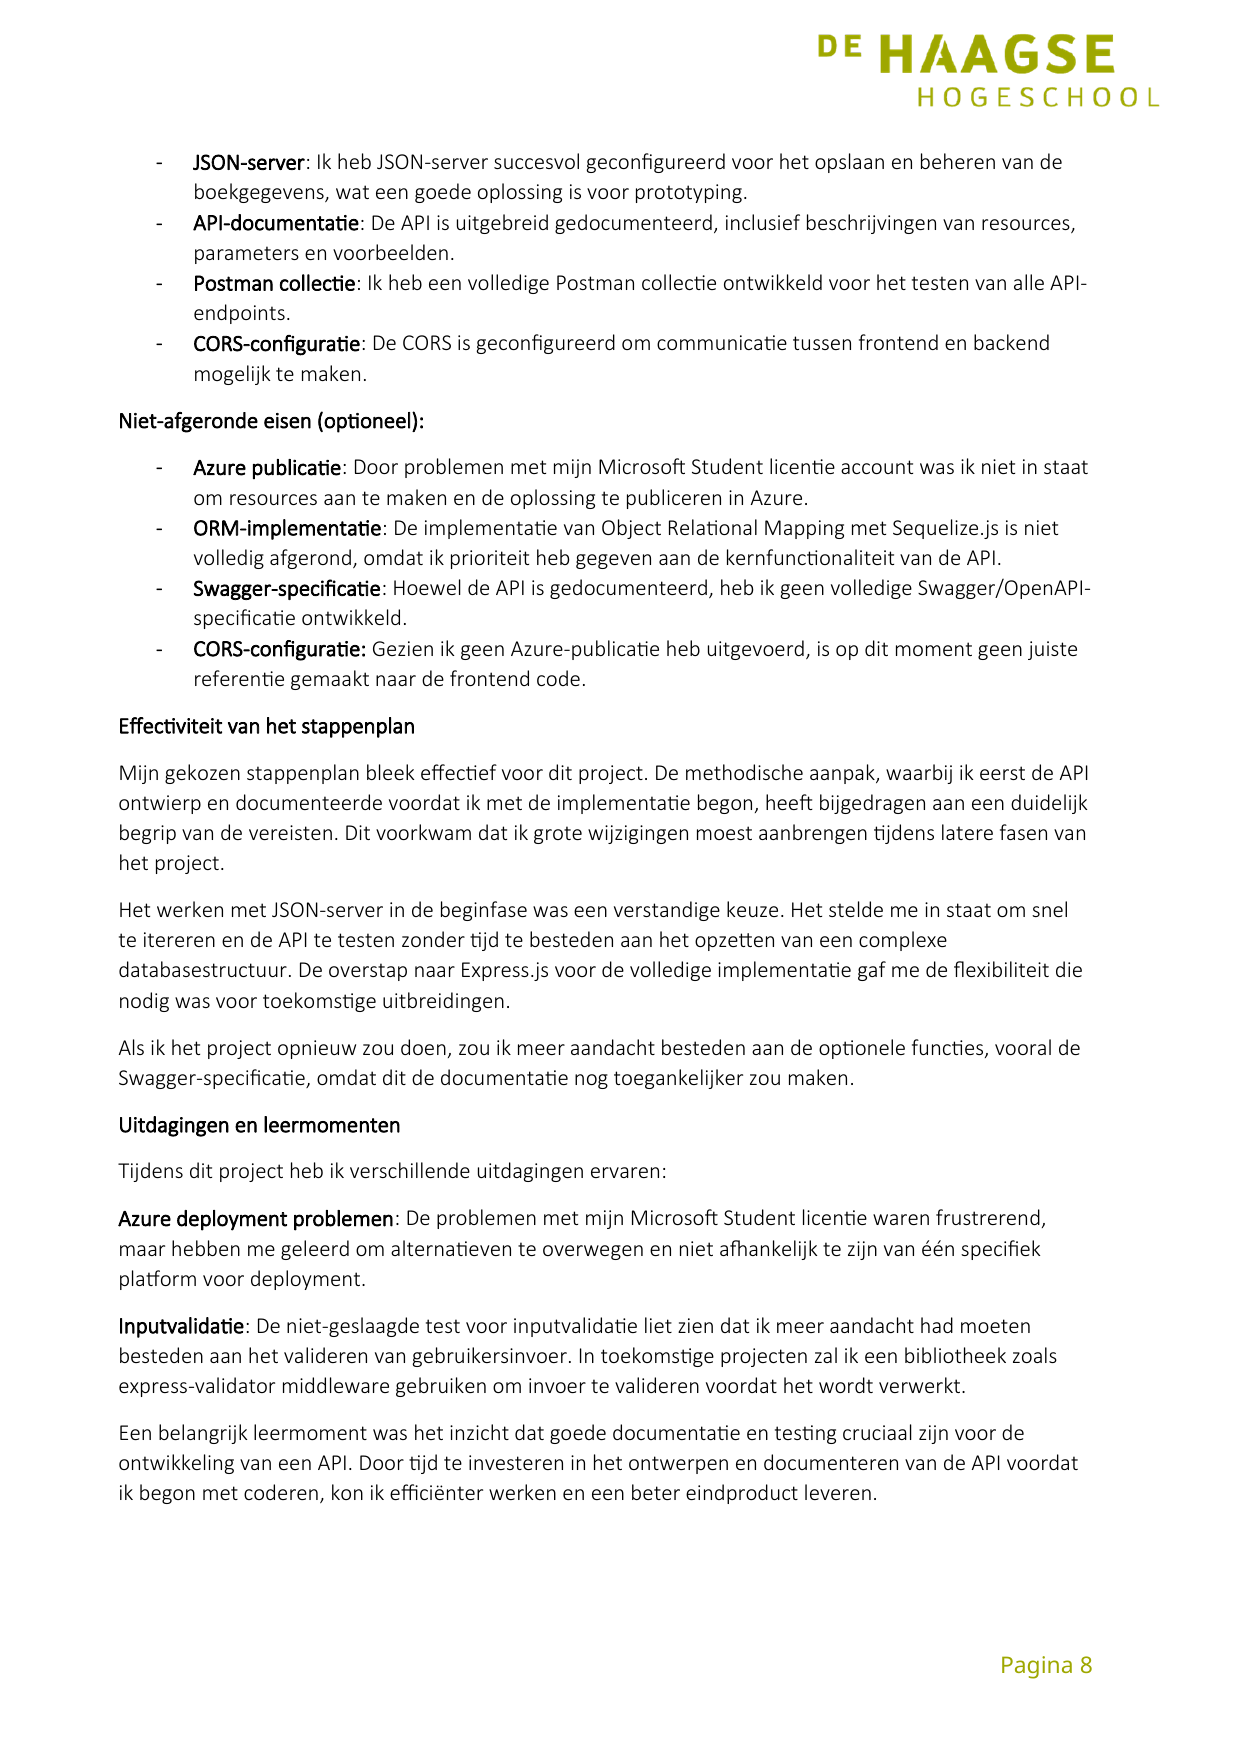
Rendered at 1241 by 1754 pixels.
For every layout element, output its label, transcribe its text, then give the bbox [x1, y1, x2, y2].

text Het werken met JSON-server in de beginfase was een verstandige keuze. Het stelde me in staat om snel te itereren en de API te testen zonder tijd te besteden aan het opzetten van een complexe databasestructuur. De overstap naar Express.js voor de volledige implementatie gaf me de flexibiliteit die nodig was voor toekomstige uitbreidingen. [118, 896, 1093, 1014]
text Mijn gekozen stappenplan bleek effectief voor dit project. De methodische aanpak, waarbij ik eerst de API ontwierp en documenteerde voordat ik met de implementatie begon, heeft bijgedragen aan een duidelijk begrip van de vereisten. Dit voorkwam dat ik grote wijzigingen moest aanbrengen tijdens latere fasen van het project. [118, 758, 1093, 877]
text Tijdens dit project heb ik verschillende uitdagingen ervaren: [118, 1157, 1093, 1185]
picture [797, 13, 1180, 127]
text Een belangrijk leermoment was het inzicht dat goede documentatie en testing cruciaal zijn voor de ontwikkeling van een API. Door tijd te investeren in het ontwerpen en documenteren van de API voordat ik begon met coderen, kon ik efficiënter werken en een beter eindproduct leveren. [118, 1418, 1093, 1507]
list Azure publicatie: Door problemen met mijn Microsoft Student licentie account was ik niet in staat om resources aan te maken en de oplossing te publiceren in Azure. [156, 453, 1093, 511]
list CORS-configuratie: De CORS is geconfigureerd om communicatie tussen frontend en backend mogelijk te maken. [156, 329, 1093, 387]
list Postman collectie: Ik heb een volledige Postman collectie ontwikkeld voor het testen van alle API-endpoints. [156, 268, 1093, 327]
text Azure deployment problemen: De problemen met mijn Microsoft Student licentie waren frustrerend, maar hebben me geleerd om alternatieven te overwegen en niet afhankelijk te zijn van één specifiek platform voor deployment. [118, 1204, 1093, 1292]
text Inputvalidatie: De niet-geslaagde test voor inputvalidatie liet zien dat ik meer aandacht had moeten besteden aan het valideren van gebruikersinvoer. In toekomstige projecten zal ik een bibliotheek zoals express-validator middleware gebruiken om invoer te valideren voordat het wordt verwerkt. [118, 1311, 1093, 1399]
list Swagger-specificatie: Hoewel de API is gedocumenteerd, heb ik geen volledige Swagger/OpenAPI-specificatie ontwikkeld. [156, 574, 1093, 632]
text Niet-afgeronde eisen (optioneel): [118, 406, 1093, 434]
text Als ik het project opnieuw zou doen, zou ik meer aandacht besteden aan de optionele functies, vooral de Swagger-specificatie, omdat dit de documentatie nog toegankelijker zou maken. [118, 1033, 1093, 1091]
list ORM-implementatie: De implementatie van Object Relational Mapping met Sequelize.js is niet volledig afgerond, omdat ik prioriteit heb gegeven aan de kernfunctionaliteit van de API. [156, 513, 1093, 571]
list CORS-configuratie: Gezien ik geen Azure-publicatie heb uitgevoerd, is op dit moment geen juiste referentie gemaakt naar de frontend code. [156, 634, 1093, 692]
text Effectiviteit van het stappenplan [118, 711, 1093, 739]
list JSON-server: Ik heb JSON-server succesvol geconfigureerd voor het opslaan en beheren van de boekgegevens, wat een goede oplossing is voor prototyping. [156, 148, 1093, 206]
text Uitdagingen en leermomenten [118, 1110, 1093, 1138]
list API-documentatie: De API is uitgebreid gedocumenteerd, inclusief beschrijvingen van resources, parameters en voorbeelden. [156, 208, 1093, 266]
